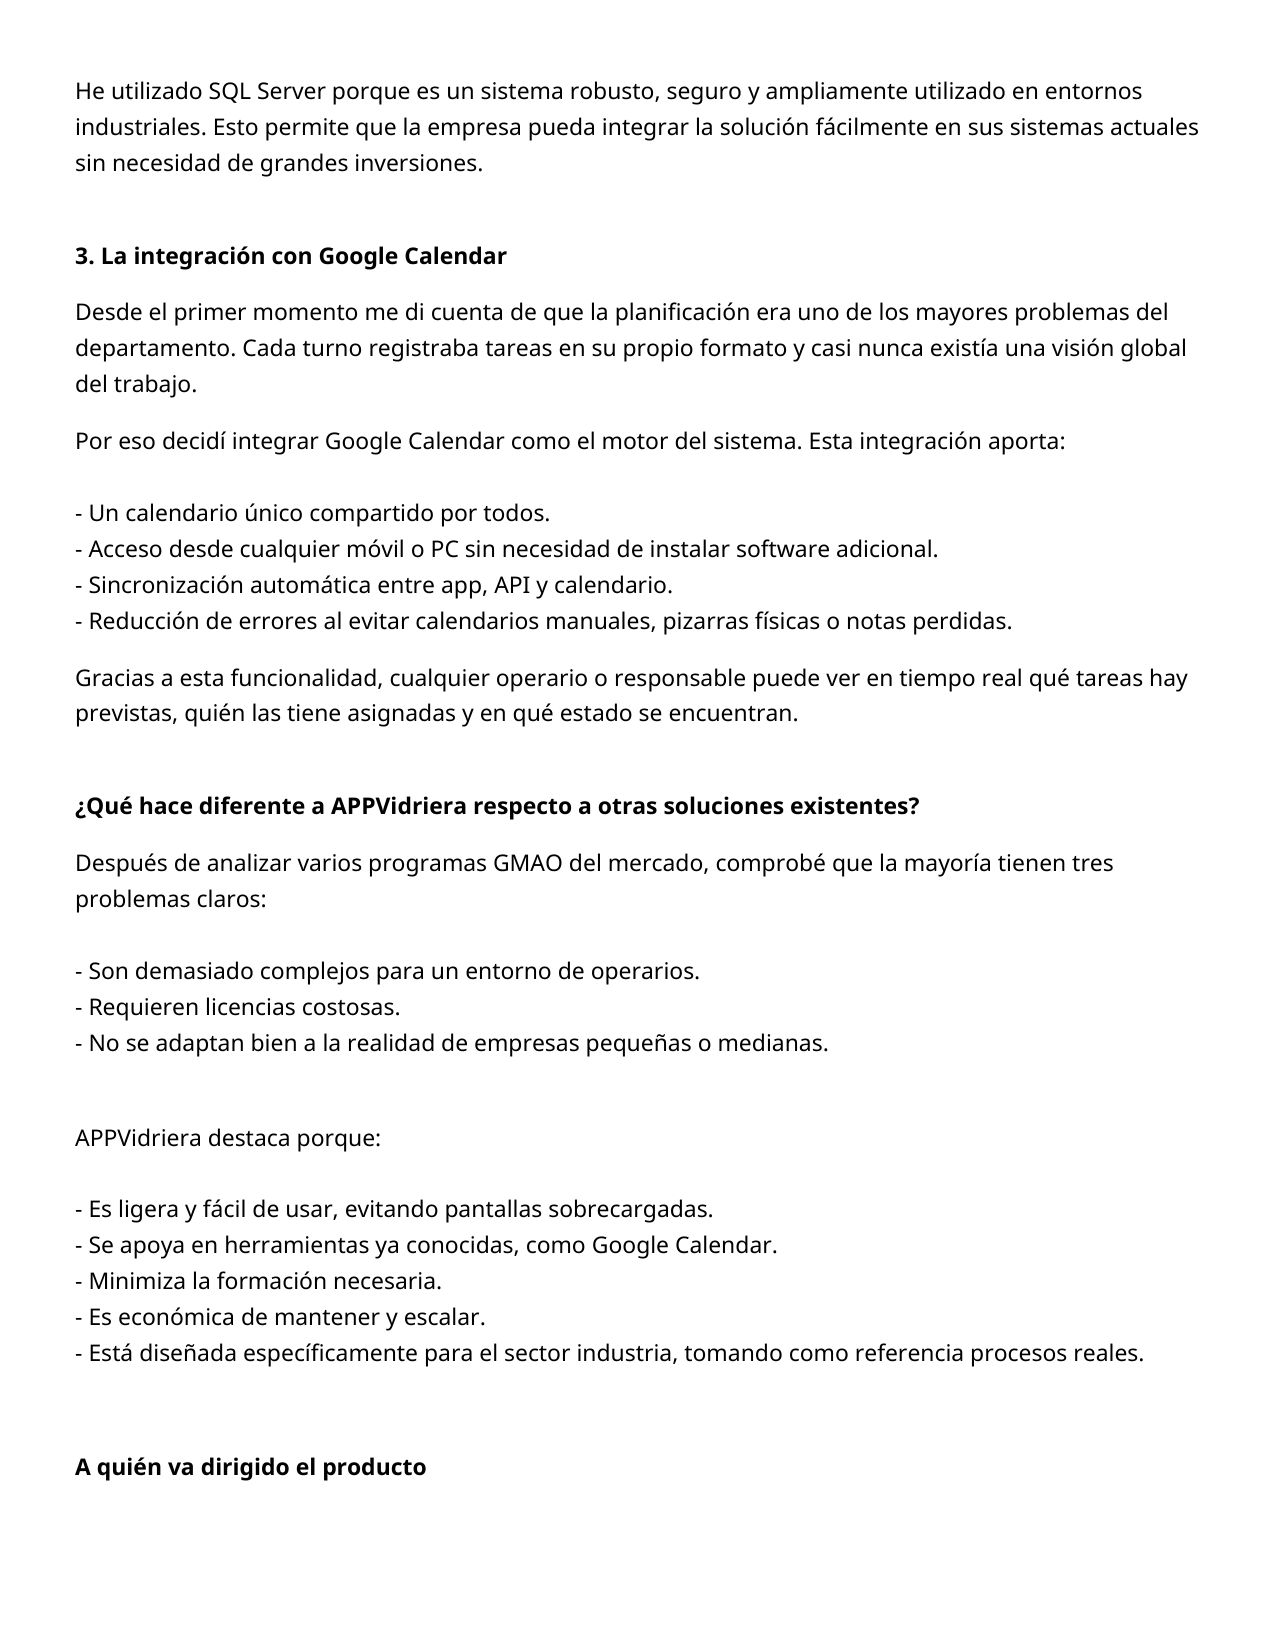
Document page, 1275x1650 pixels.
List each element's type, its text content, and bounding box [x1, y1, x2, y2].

subtitle Gracias a esta funcionalidad, cualquier operario o responsable puede ver en tiempo real qué tareas hay previstas, quién las tiene asignadas y en qué estado se encuentran. [75, 661, 1200, 729]
subtitle ¿Qué hace diferente a APPVidriera respecto a otras soluciones existentes? [75, 754, 1200, 821]
subtitle 3. La integración con Google Calendar [75, 204, 1200, 271]
subtitle He utilizado SQL Server porque es un sistema robusto, seguro y ampliamente utilizado en entornos industriales. Esto permite que la empresa pueda integrar la solución fácilmente en sus sistemas actuales sin necesidad de grandes inversiones. [75, 75, 1200, 178]
subtitle Por eso decidí integrar Google Calendar como el motor del sistema. Esta integración aporta: - Un calendario único compartido por todos. - Acceso desde cualquier móvil o PC sin necesidad de instalar software adicional. - Sincronización automática entre app, API y calendario. - Reducción de errores al evitar calendarios manuales, pizarras físicas o notas perdidas. [75, 425, 1200, 636]
subtitle A quién va dirigido el producto [75, 1451, 1200, 1482]
subtitle Desde el primer momento me di cuenta de que la planificación era uno de los mayores problemas del departamento. Cada turno registraba tareas en su propio formato y casi nunca existía una visión global del trabajo. [75, 296, 1200, 399]
subtitle Después de analizar varios programas GMAO del mercado, comprobé que la mayoría tienen tres problemas claros: - Son demasiado complejos para un entorno de operarios. - Requieren licencias costosas. - No se adaptan bien a la realidad de empresas pequeñas o medianas. [75, 847, 1200, 1096]
subtitle APPVidriera destaca porque: - Es ligera y fácil de usar, evitando pantallas sobrecargadas. - Se apoya en herramientas ya conocidas, como Google Calendar. - Minimiza la formación necesaria. - Es económica de mantener y escalar. - Está diseñada específicamente para el sector industria, tomando como referencia procesos reales. [75, 1121, 1200, 1368]
